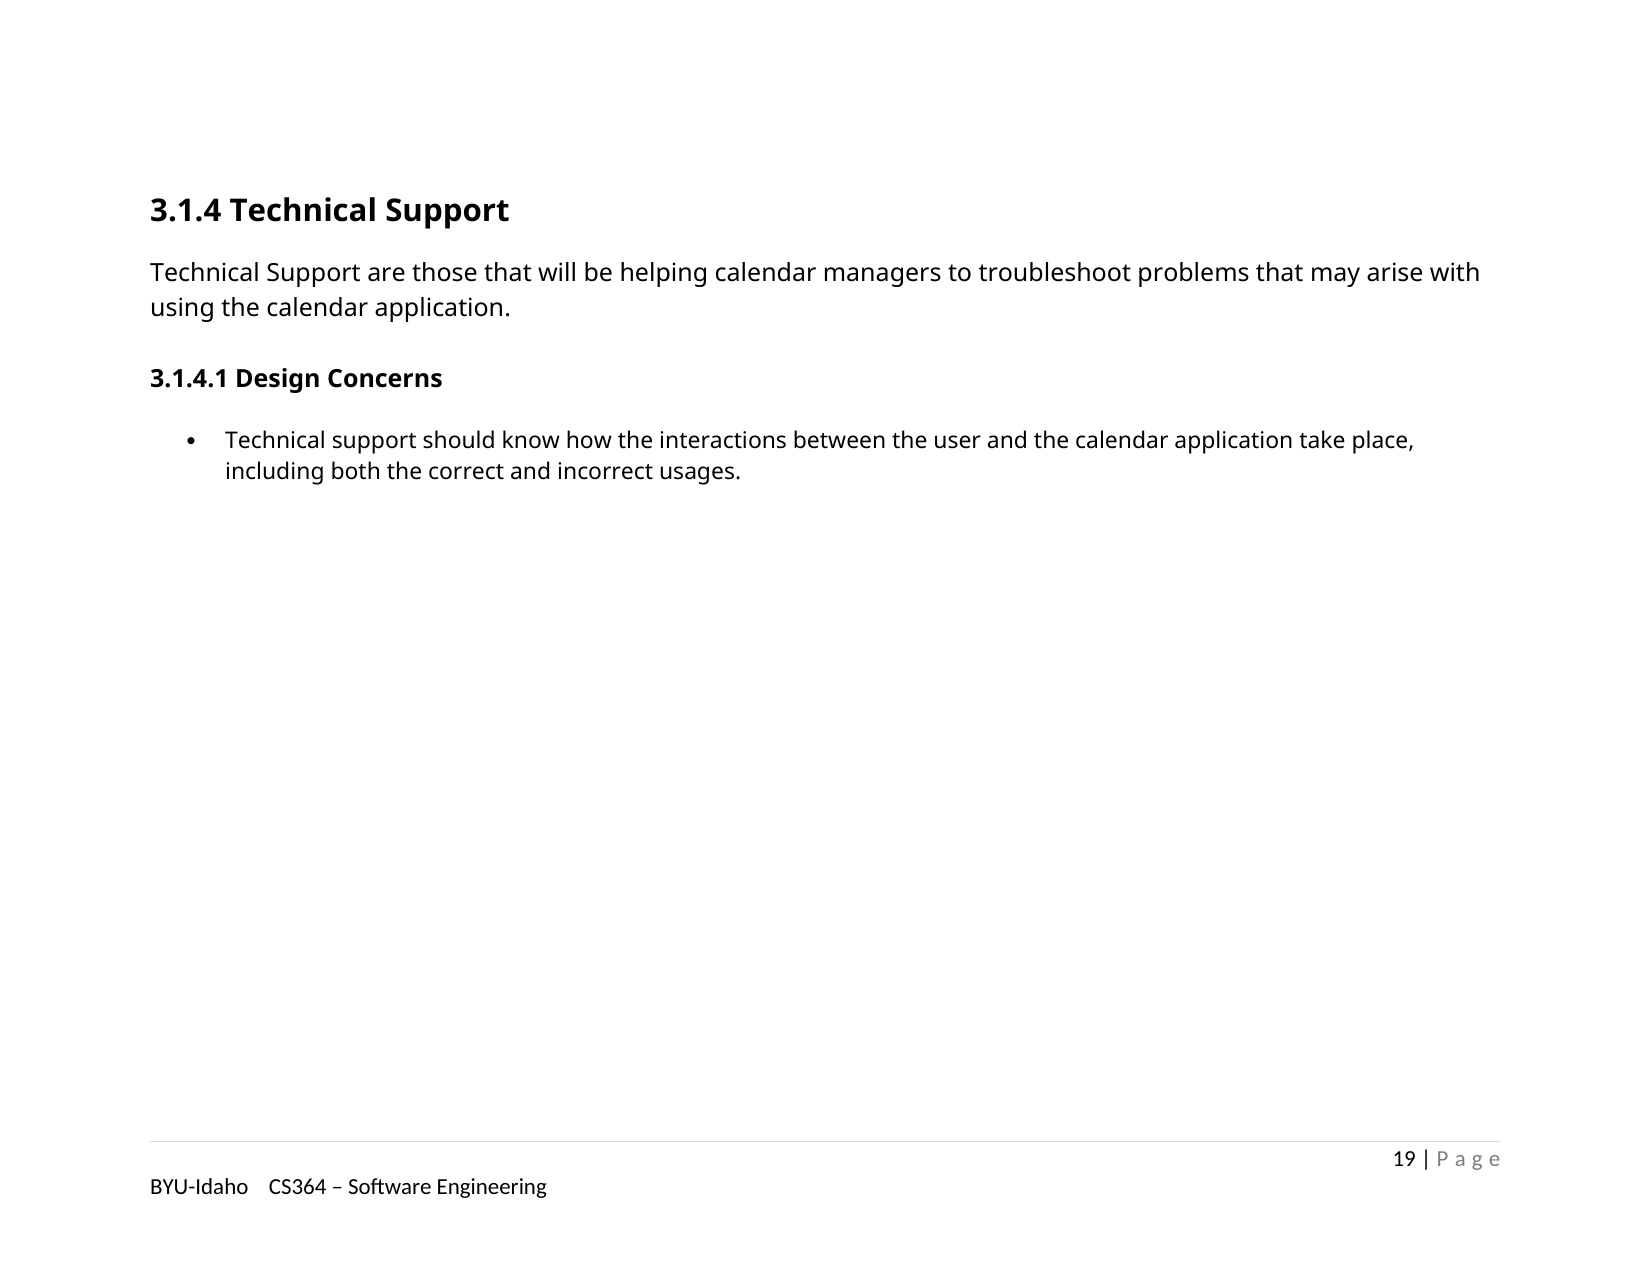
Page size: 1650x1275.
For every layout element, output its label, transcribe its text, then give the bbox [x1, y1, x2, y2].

subtitle 3.1.4.1 Design Concerns [150, 361, 1500, 395]
text Technical Support are those that will be helping calendar managers to troubleshoot problems that may arise with using the calendar application. [150, 255, 1500, 323]
list Technical support should know how the interactions between the user and the calendar application take place, including both the correct and incorrect usages. [187, 424, 1500, 486]
subtitle 3.1.4 Technical Support [150, 187, 1500, 230]
